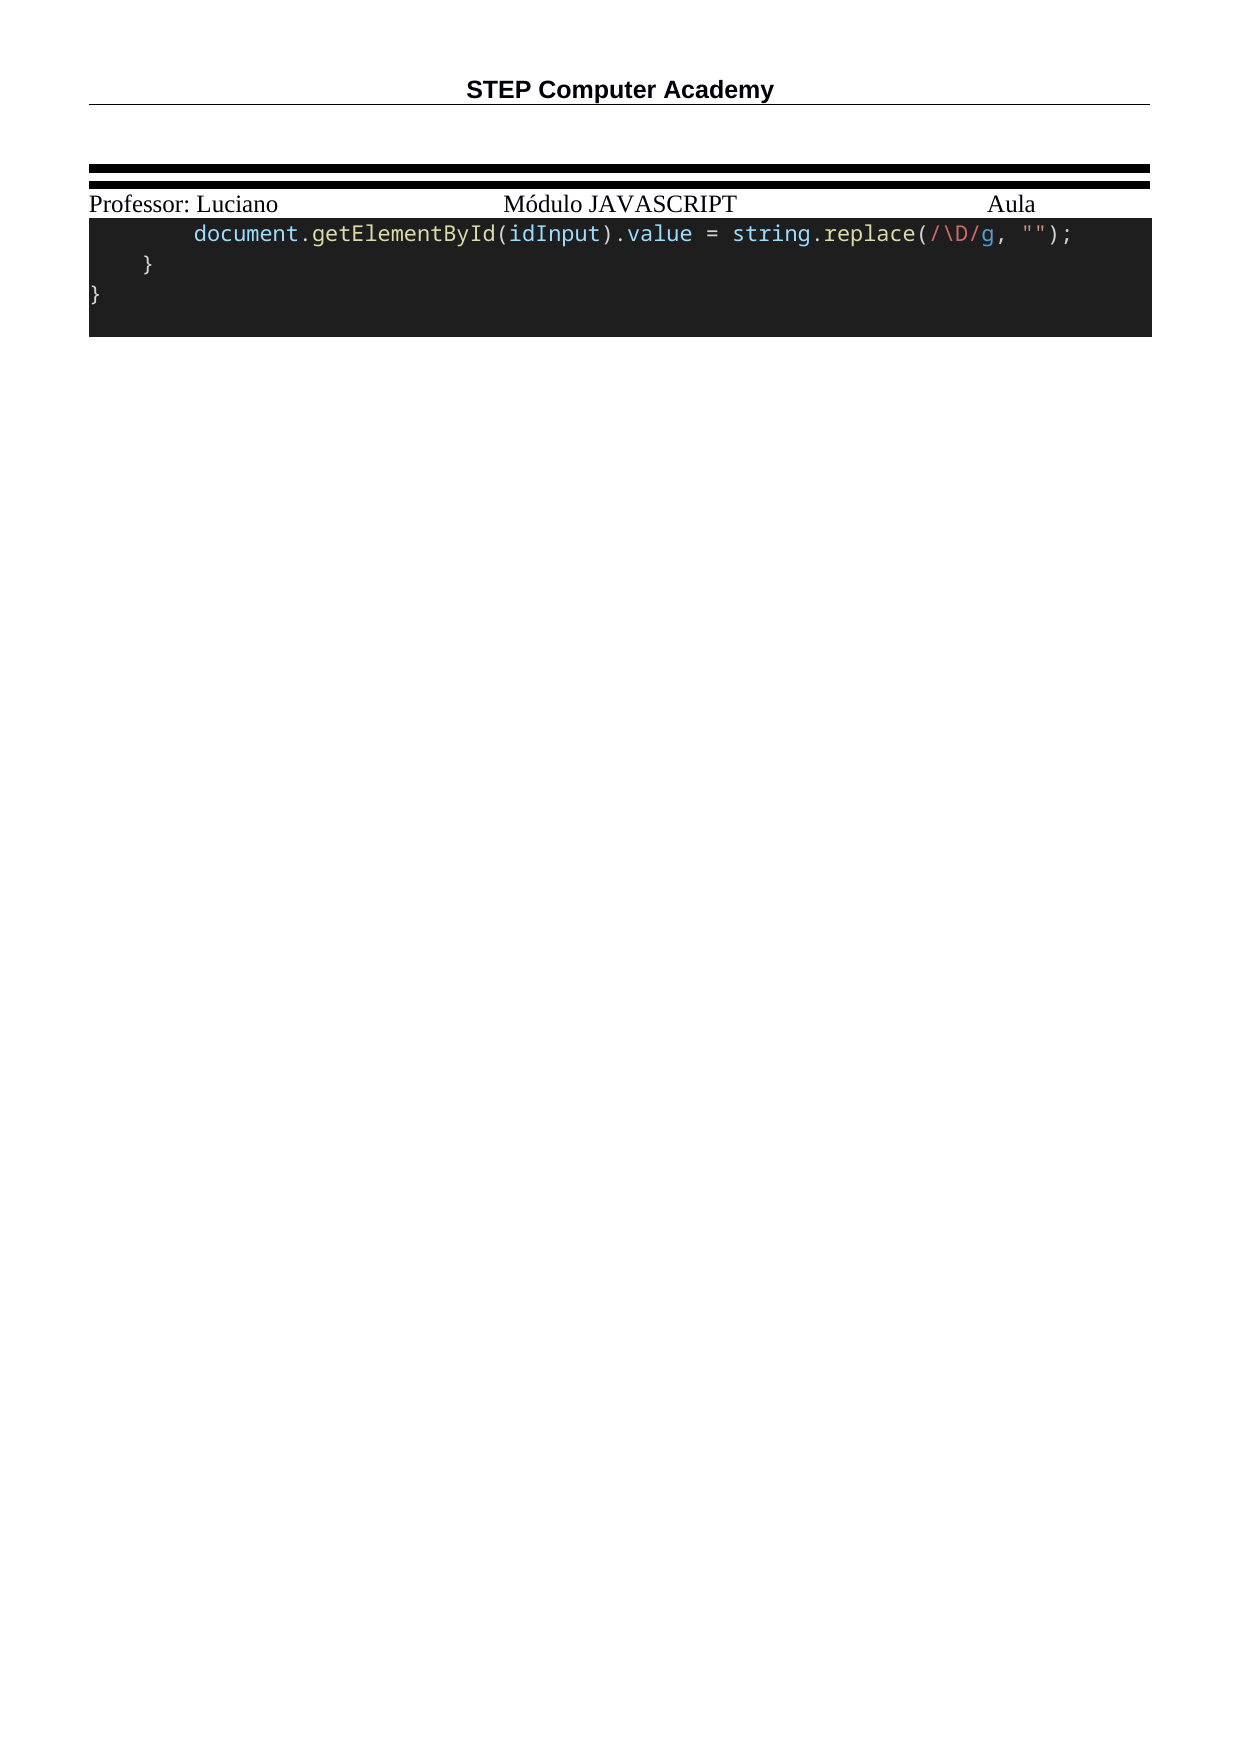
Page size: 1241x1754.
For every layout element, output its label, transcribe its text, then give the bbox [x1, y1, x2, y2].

text } [89, 277, 1152, 307]
text document.getElementById(idInput).value = string.replace(/\D/g, ""); [89, 218, 1152, 248]
text } [89, 248, 1152, 277]
